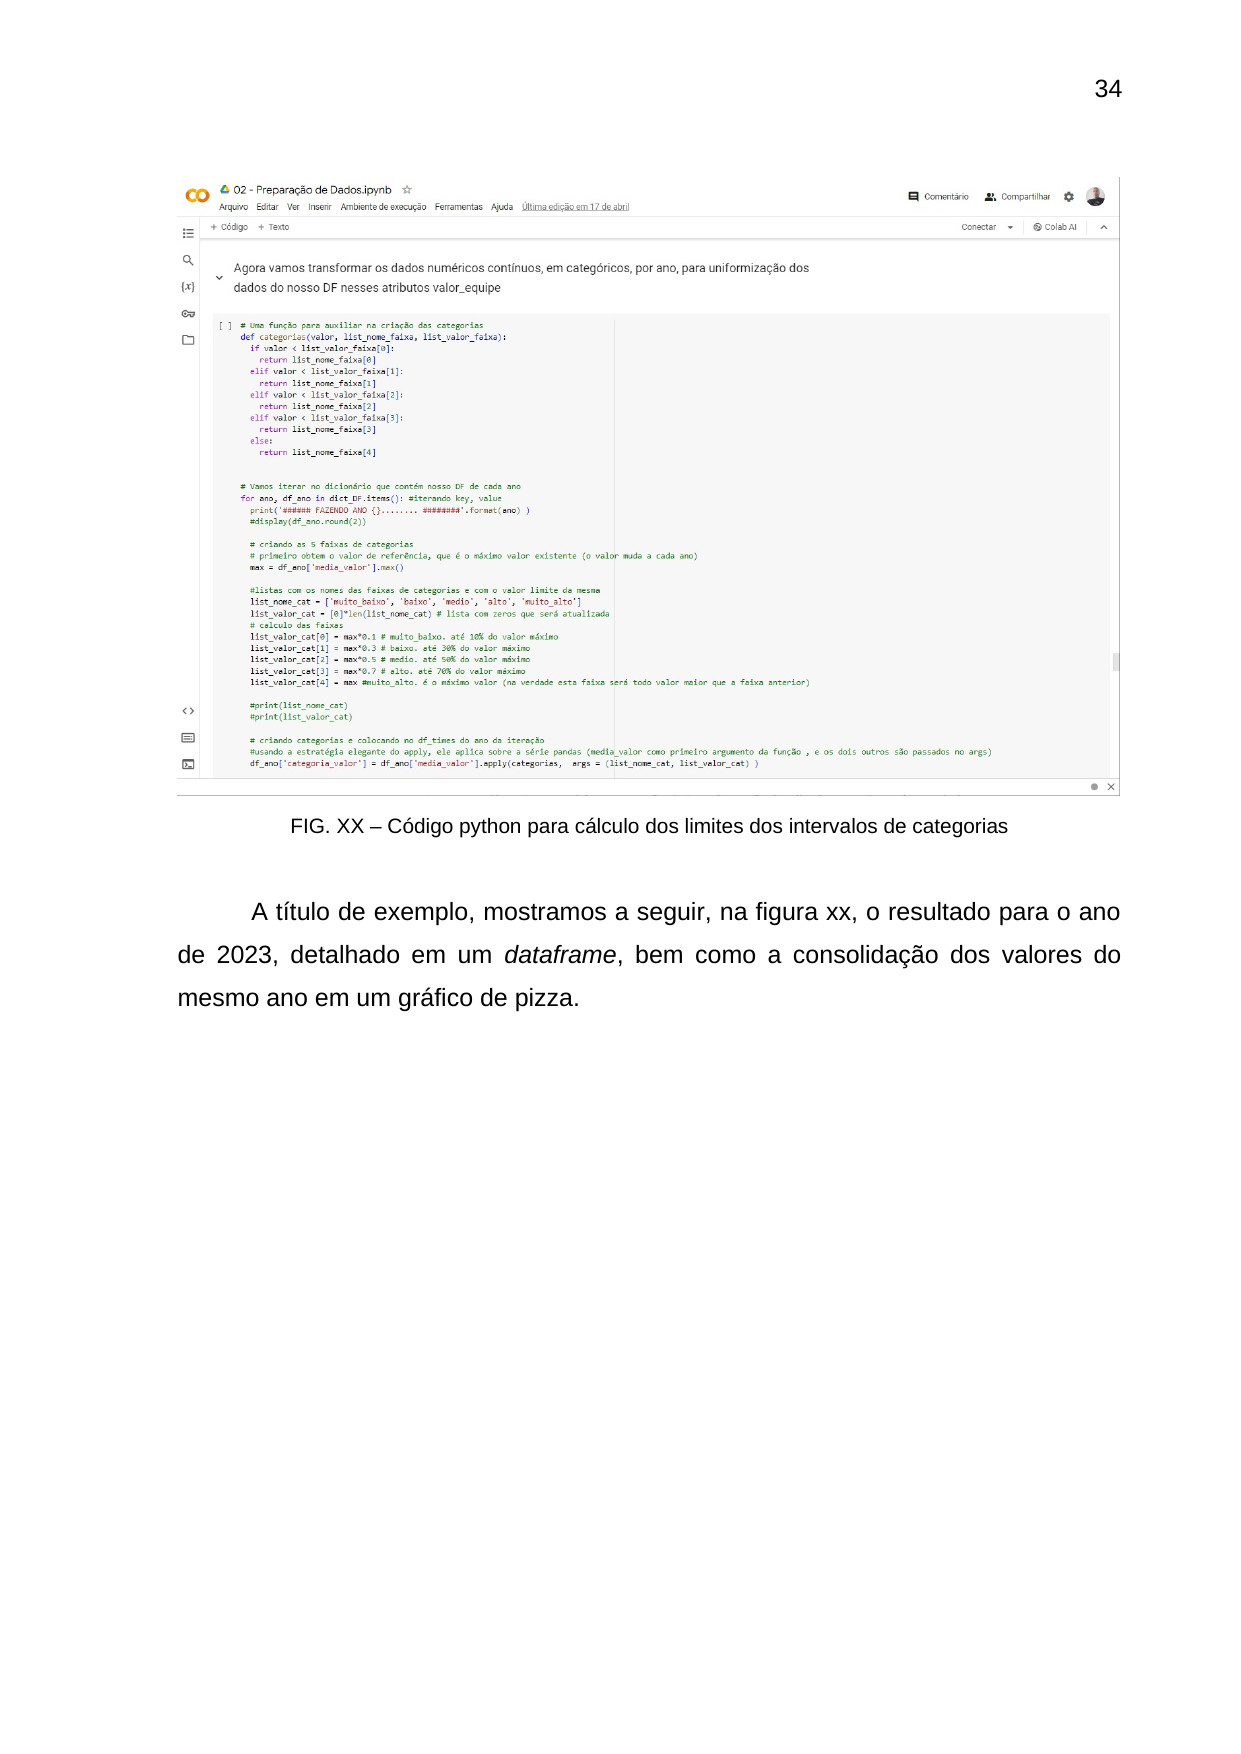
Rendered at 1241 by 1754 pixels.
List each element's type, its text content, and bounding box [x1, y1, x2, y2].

text FIG. XX – Código python para cálculo dos limites dos intervalos de categorias [177, 810, 1122, 839]
text A título de exemplo, mostramos a seguir, na figura xx, o resultado para o ano de 2023, detalhado em um dataframe, bem como a consolidação dos valores do mesmo ano em um gráfico de pizza. [177, 897, 1122, 1012]
picture [177, 177, 1120, 796]
